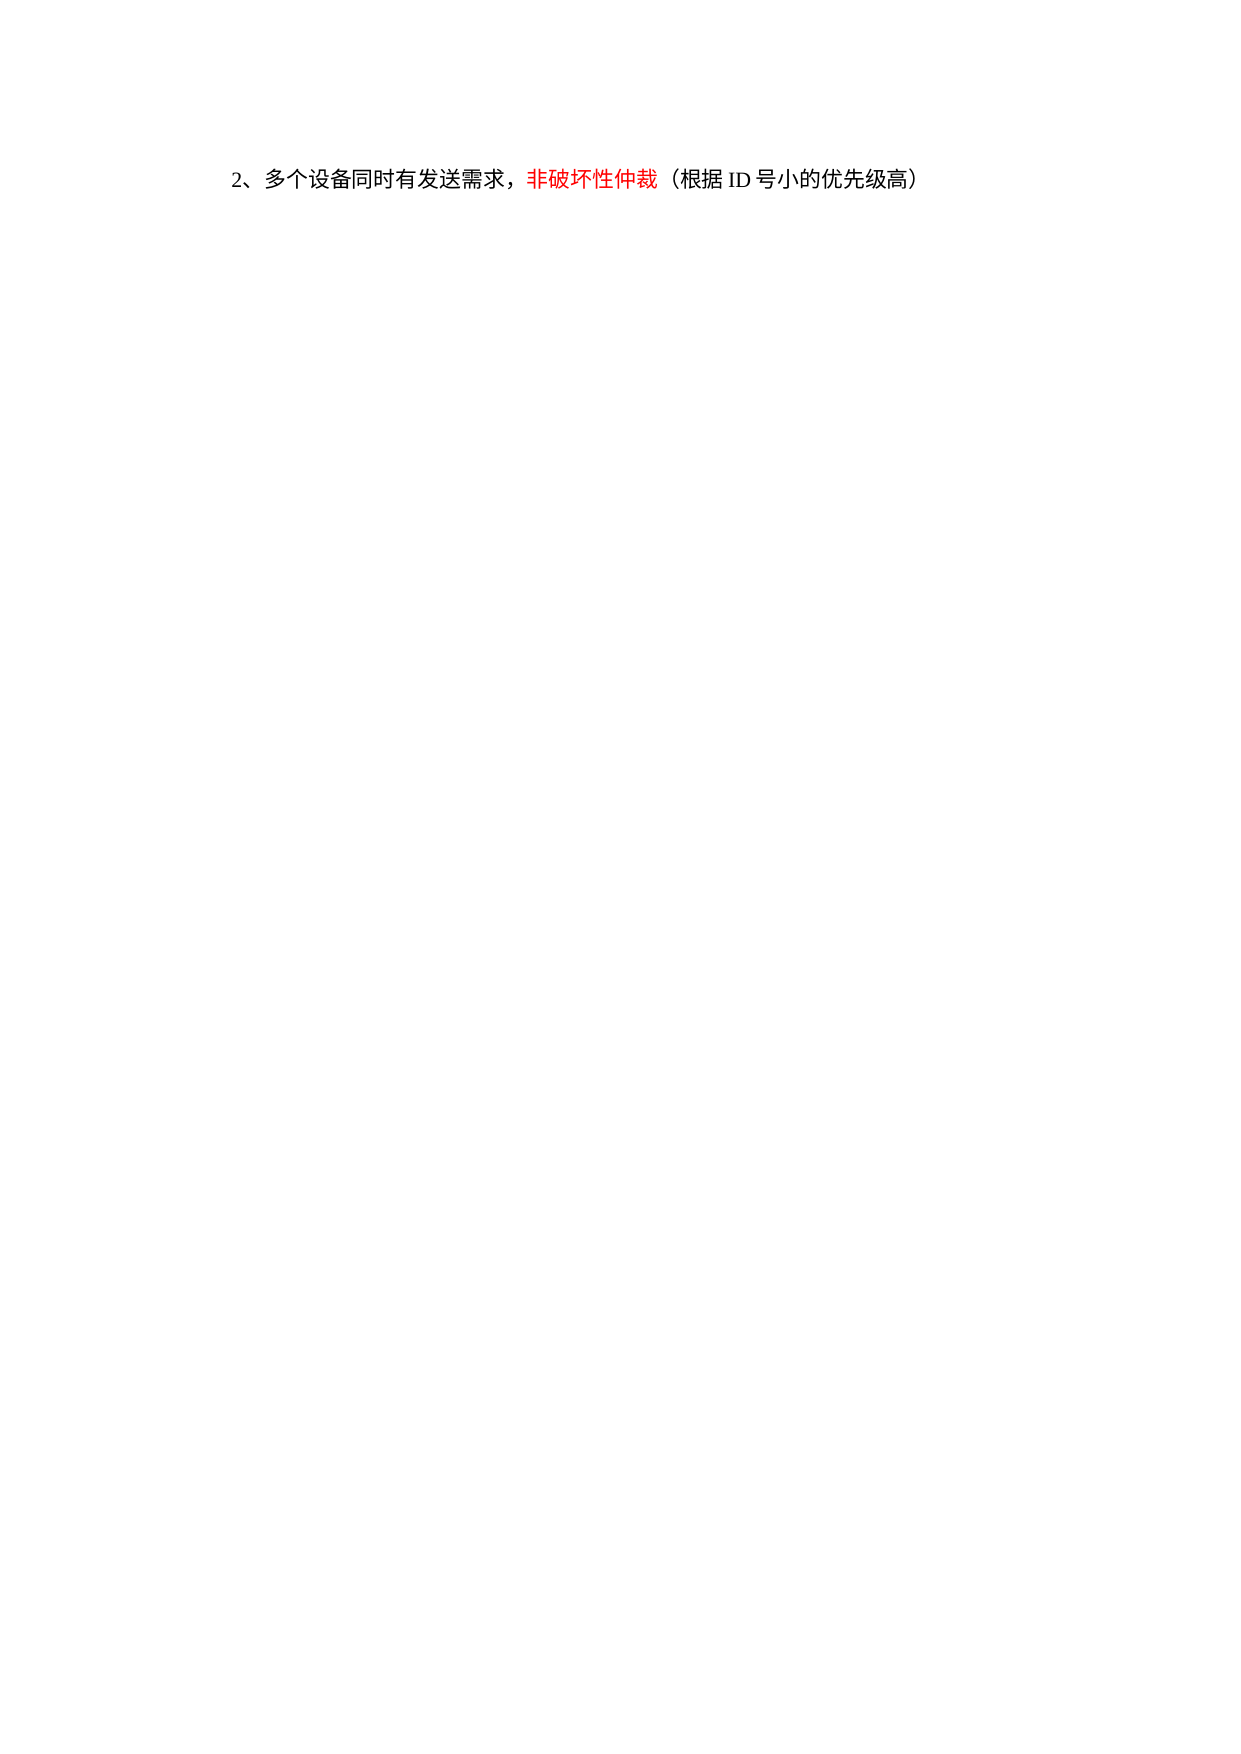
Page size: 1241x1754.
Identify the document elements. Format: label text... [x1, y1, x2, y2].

text 2、多个设备同时有发送需求，非破坏性仲裁（根据ID号小的优先级高） [231, 162, 1053, 194]
